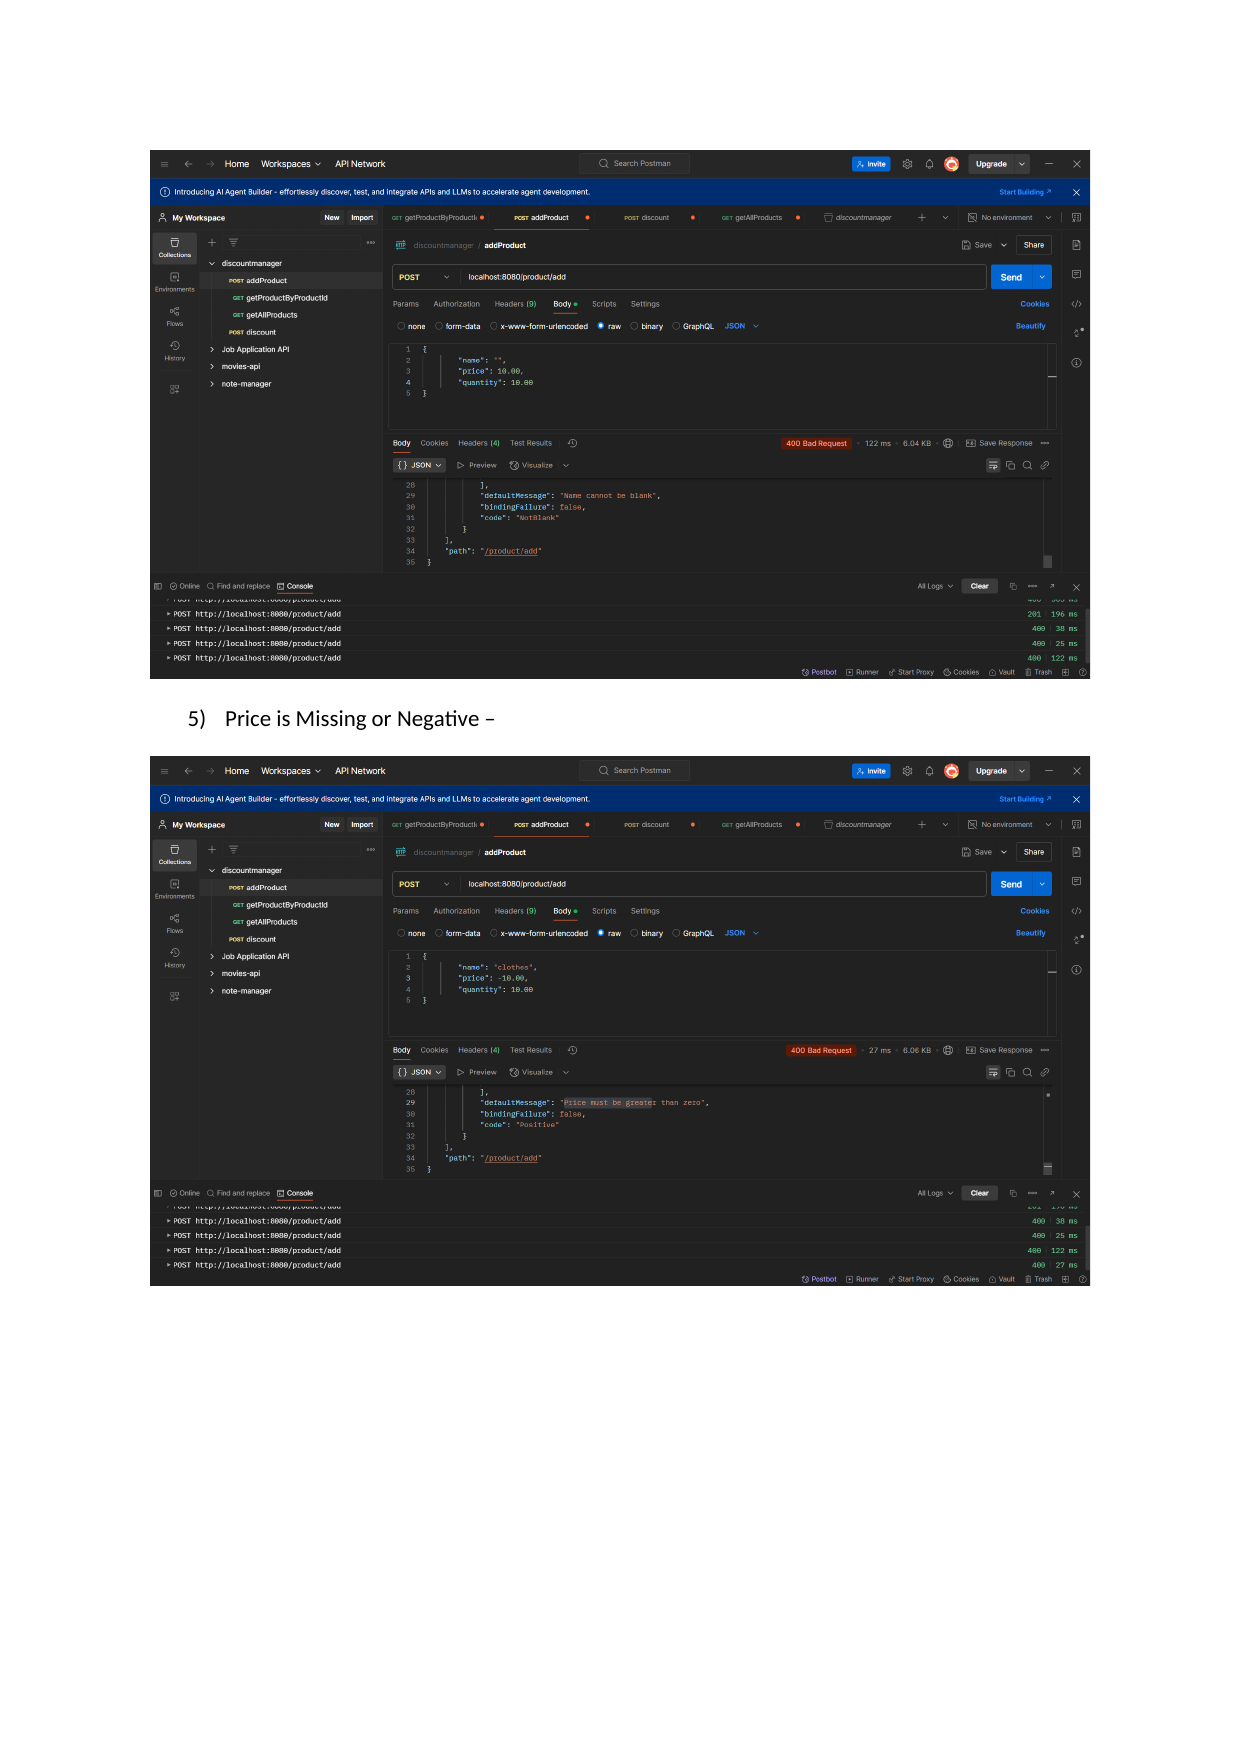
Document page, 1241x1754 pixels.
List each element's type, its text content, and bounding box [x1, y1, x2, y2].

list Price is Missing or Negative – [187, 704, 1090, 732]
picture [150, 150, 1091, 679]
picture [150, 756, 1091, 1286]
